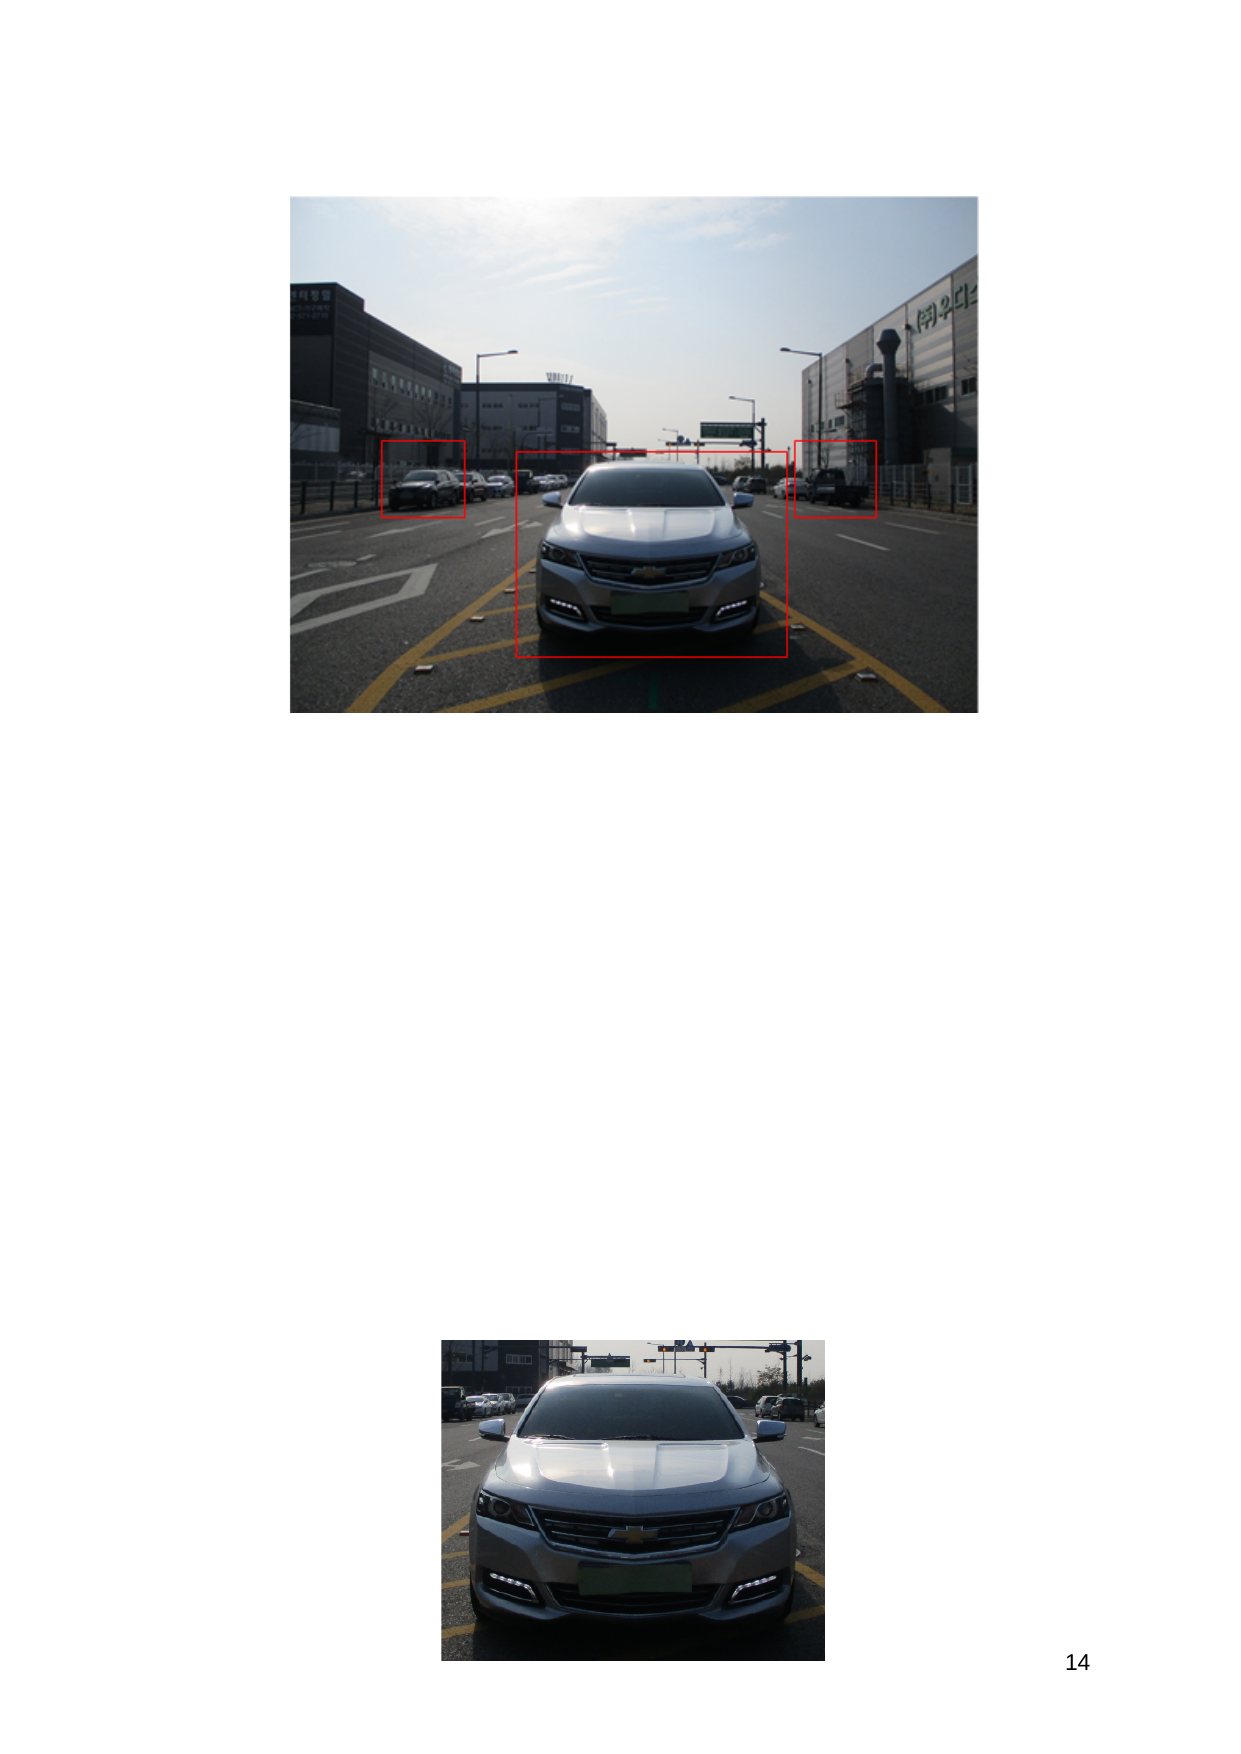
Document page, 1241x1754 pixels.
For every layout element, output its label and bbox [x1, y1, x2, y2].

picture [441, 1340, 825, 1661]
picture [289, 196, 979, 713]
